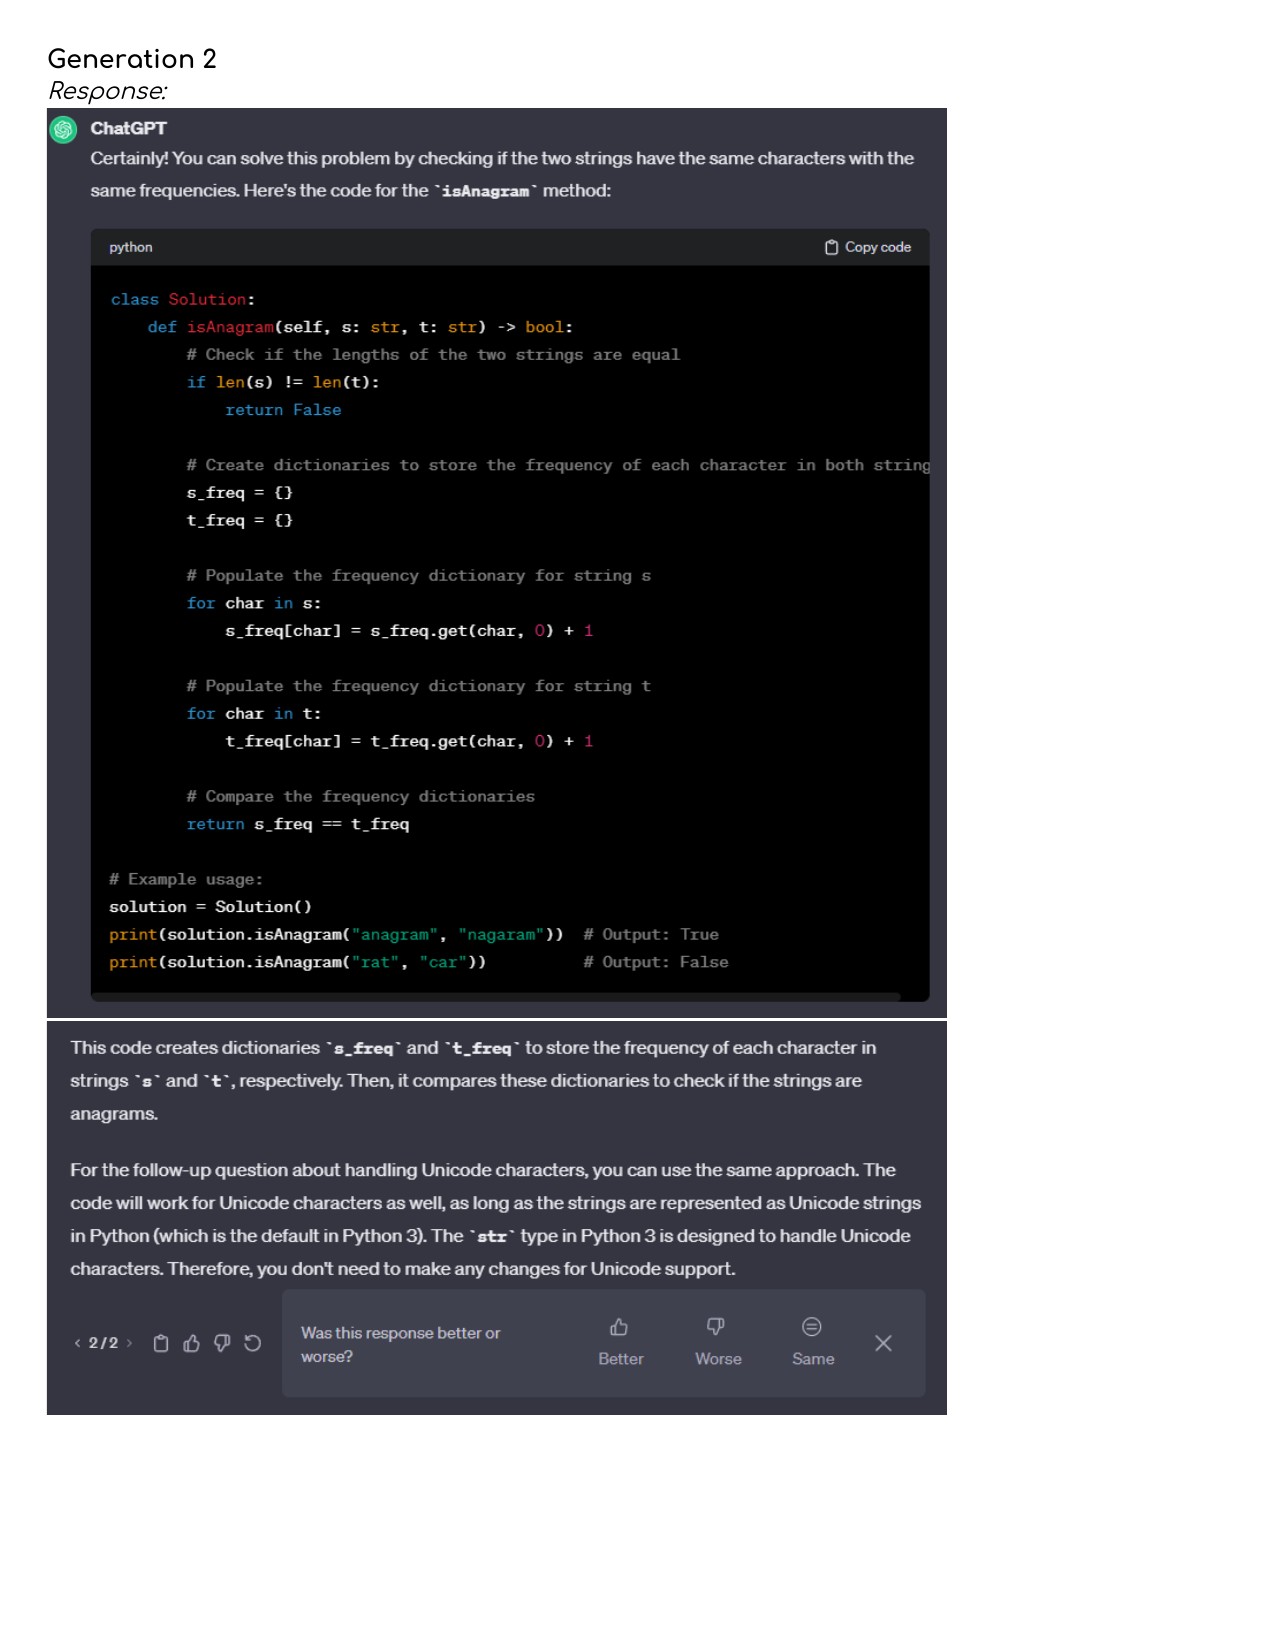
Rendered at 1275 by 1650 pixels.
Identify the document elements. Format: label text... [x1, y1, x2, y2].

subtitle Response: [47, 79, 1209, 104]
subtitle Generation 2 [47, 47, 1209, 75]
picture [46, 108, 947, 1018]
picture [46, 1021, 947, 1415]
